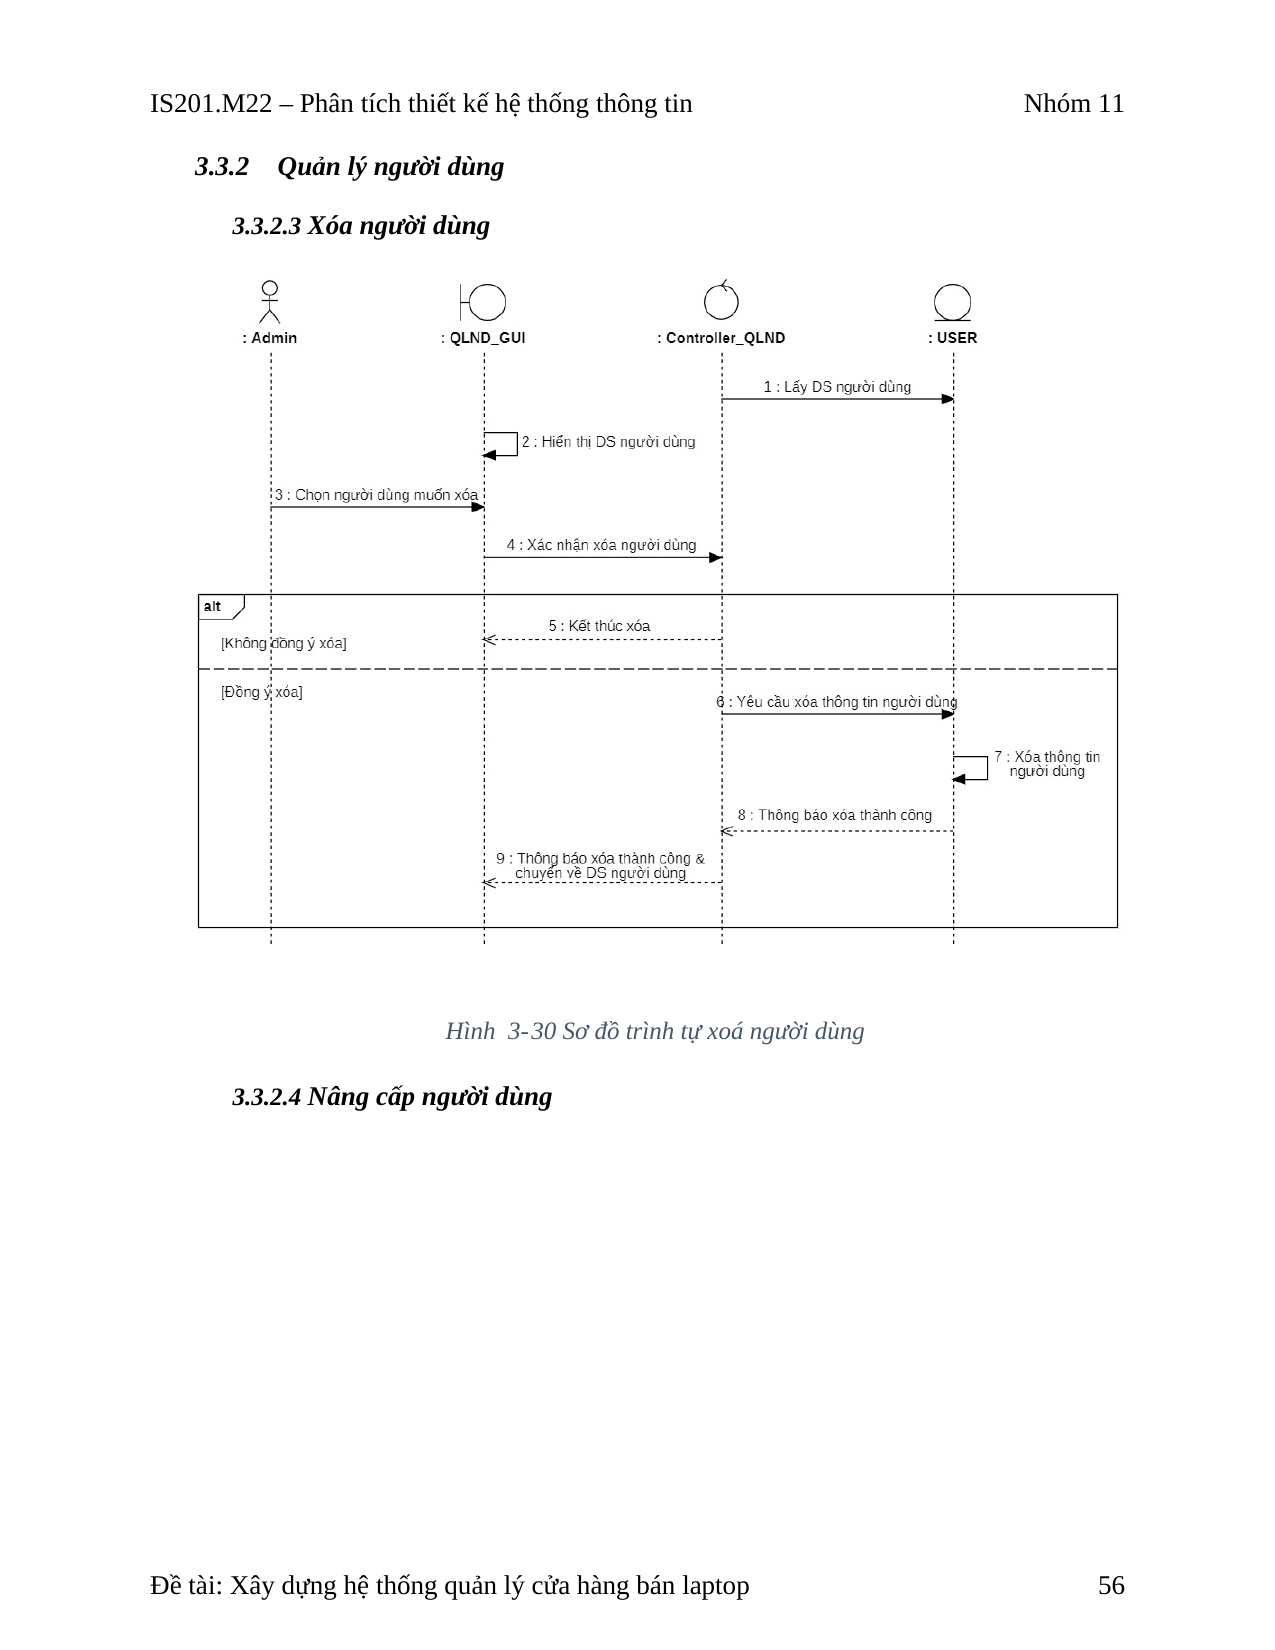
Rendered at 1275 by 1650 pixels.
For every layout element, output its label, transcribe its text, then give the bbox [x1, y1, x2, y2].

subtitle Xóa người dùng [232, 209, 1125, 240]
subtitle Nâng cấp người dùng [232, 1080, 1125, 1112]
picture [187, 268, 1162, 990]
subtitle Quản lý người dùng [195, 150, 1125, 181]
